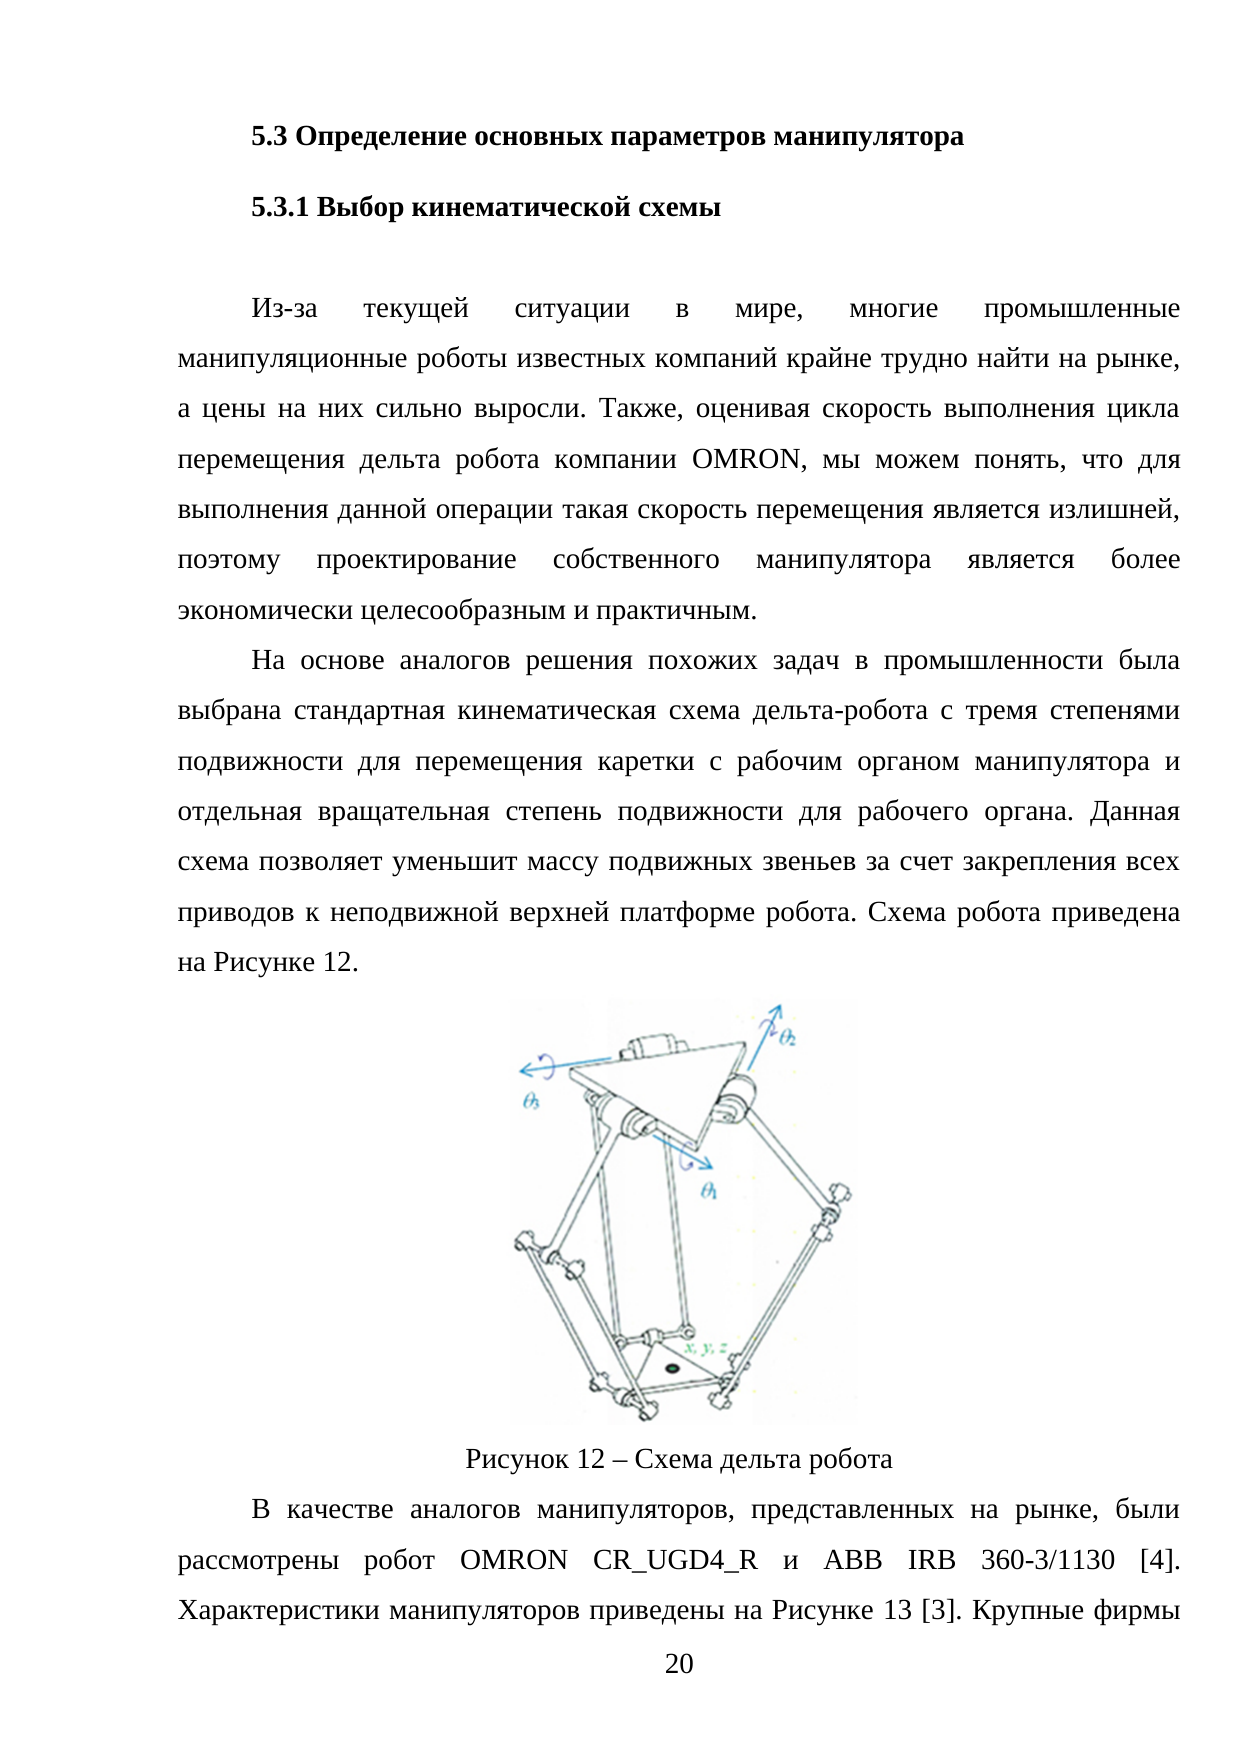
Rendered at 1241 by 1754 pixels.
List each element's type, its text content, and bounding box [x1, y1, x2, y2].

subtitle 5.3.1 Выбор кинематической схемы [177, 189, 1181, 223]
text На основе аналогов решения похожих задач в промышленности была выбрана стандартная кинематическая схема дельта-робота с тремя степенями подвижности для перемещения каретки с рабочим органом манипулятора и отдельная вращательная степень подвижности для рабочего органа. Данная схема позволяет уменьшит массу подвижных звеньев за счет закрепления всех приводов к неподвижной верхней платформе робота. Схема робота приведена на Рисунке 12. [177, 642, 1181, 978]
subtitle 5.3 Определение основных параметров манипулятора [177, 118, 1181, 152]
text Рисунок 12 – Схема дельта робота [177, 1441, 1181, 1475]
picture [444, 994, 914, 1425]
text Из-за текущей ситуации в мире, многие промышленные манипуляционные роботы известных компаний крайне трудно найти на рынке, а цены на них сильно выросли. Также, оценивая скорость выполнения цикла перемещения дельта робота компании OMRON, мы можем понять, что для выполнения данной операции такая скорость перемещения является излишней, поэтому проектирование собственного манипулятора является более экономически целесообразным и практичным. [177, 290, 1181, 625]
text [177, 1491, 1181, 1626]
